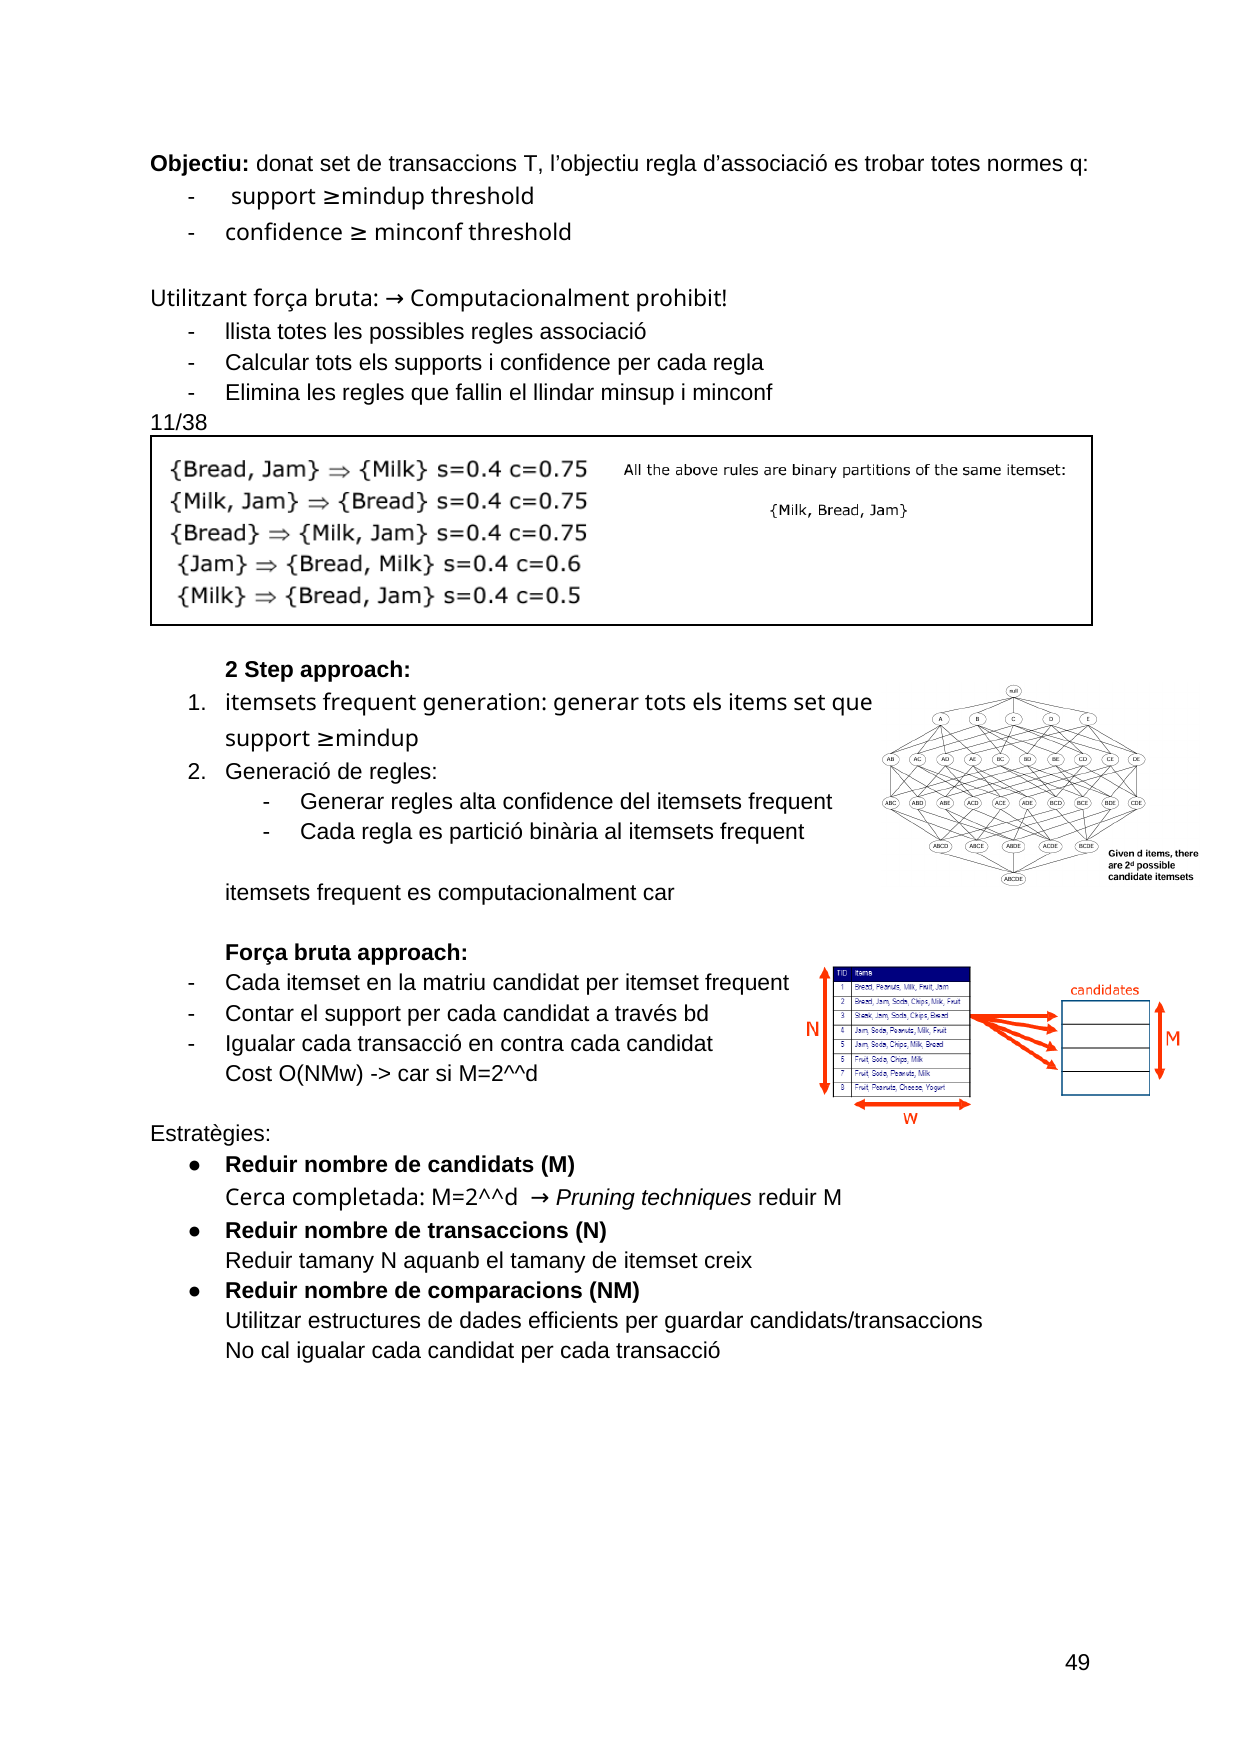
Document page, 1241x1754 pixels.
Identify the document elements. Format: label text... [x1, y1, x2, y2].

list Contar el support per cada candidat a través bd [187, 999, 806, 1026]
table_header [152, 437, 1091, 623]
list Igualar cada transacció en contra cada candidat [187, 1030, 806, 1056]
list Calcular tots els supports i confidence per cada regla [187, 348, 1090, 375]
list llista totes les possibles regles associació [187, 318, 1090, 344]
list confidence ≥ minconf threshold [187, 216, 1090, 247]
list Reduir nombre de transaccions (N) [187, 1217, 1090, 1243]
text Cerca completada: M=2^^d → Pruning techniques reduir M [150, 1181, 1090, 1212]
list Cada itemset en la matriu candidat per itemset frequent [187, 969, 806, 996]
picture [161, 447, 595, 613]
list Reduir nombre de candidats (M) [187, 1151, 1090, 1177]
text No cal igualar cada candidat per cada transacció [150, 1337, 1090, 1364]
text Utilitzar estructures de dades efficients per guardar candidats/transaccions [150, 1307, 1090, 1334]
text Reduir tamany N aquanb el tamany de itemset creix [150, 1247, 1090, 1273]
text itemsets frequent es computacionalment car [150, 879, 1090, 905]
subtitle Força bruta approach: [150, 939, 1090, 965]
list itemsets frequent generation: generar tots els items set que support ≥mindup [187, 686, 881, 753]
subtitle 2 Step approach: [150, 656, 1090, 682]
list Generar regles alta confidence del itemsets frequent [262, 788, 881, 814]
picture [806, 957, 1181, 1125]
text Objectiu: donat set de transaccions T, l’objectiu regla d’associació es trobar totes normes q: [150, 150, 1090, 176]
text Utilitzant força bruta: → Computacionalment prohibit! [150, 282, 1090, 313]
picture [881, 682, 1200, 887]
picture [622, 458, 1071, 518]
list Reduir nombre de comparacions (NM) [187, 1277, 1090, 1303]
text 11/38 [150, 409, 1090, 435]
list Generació de regles: [187, 758, 881, 784]
list support ≥mindup threshold [187, 180, 1090, 211]
text Cost O(NMw) -> car si M=2^^d [150, 1060, 806, 1086]
list Cada regla es partició binària al itemsets frequent [262, 818, 881, 844]
text Estratègies: [150, 1120, 1090, 1147]
list Elimina les regles que fallin el llindar minsup i minconf [187, 379, 1090, 405]
